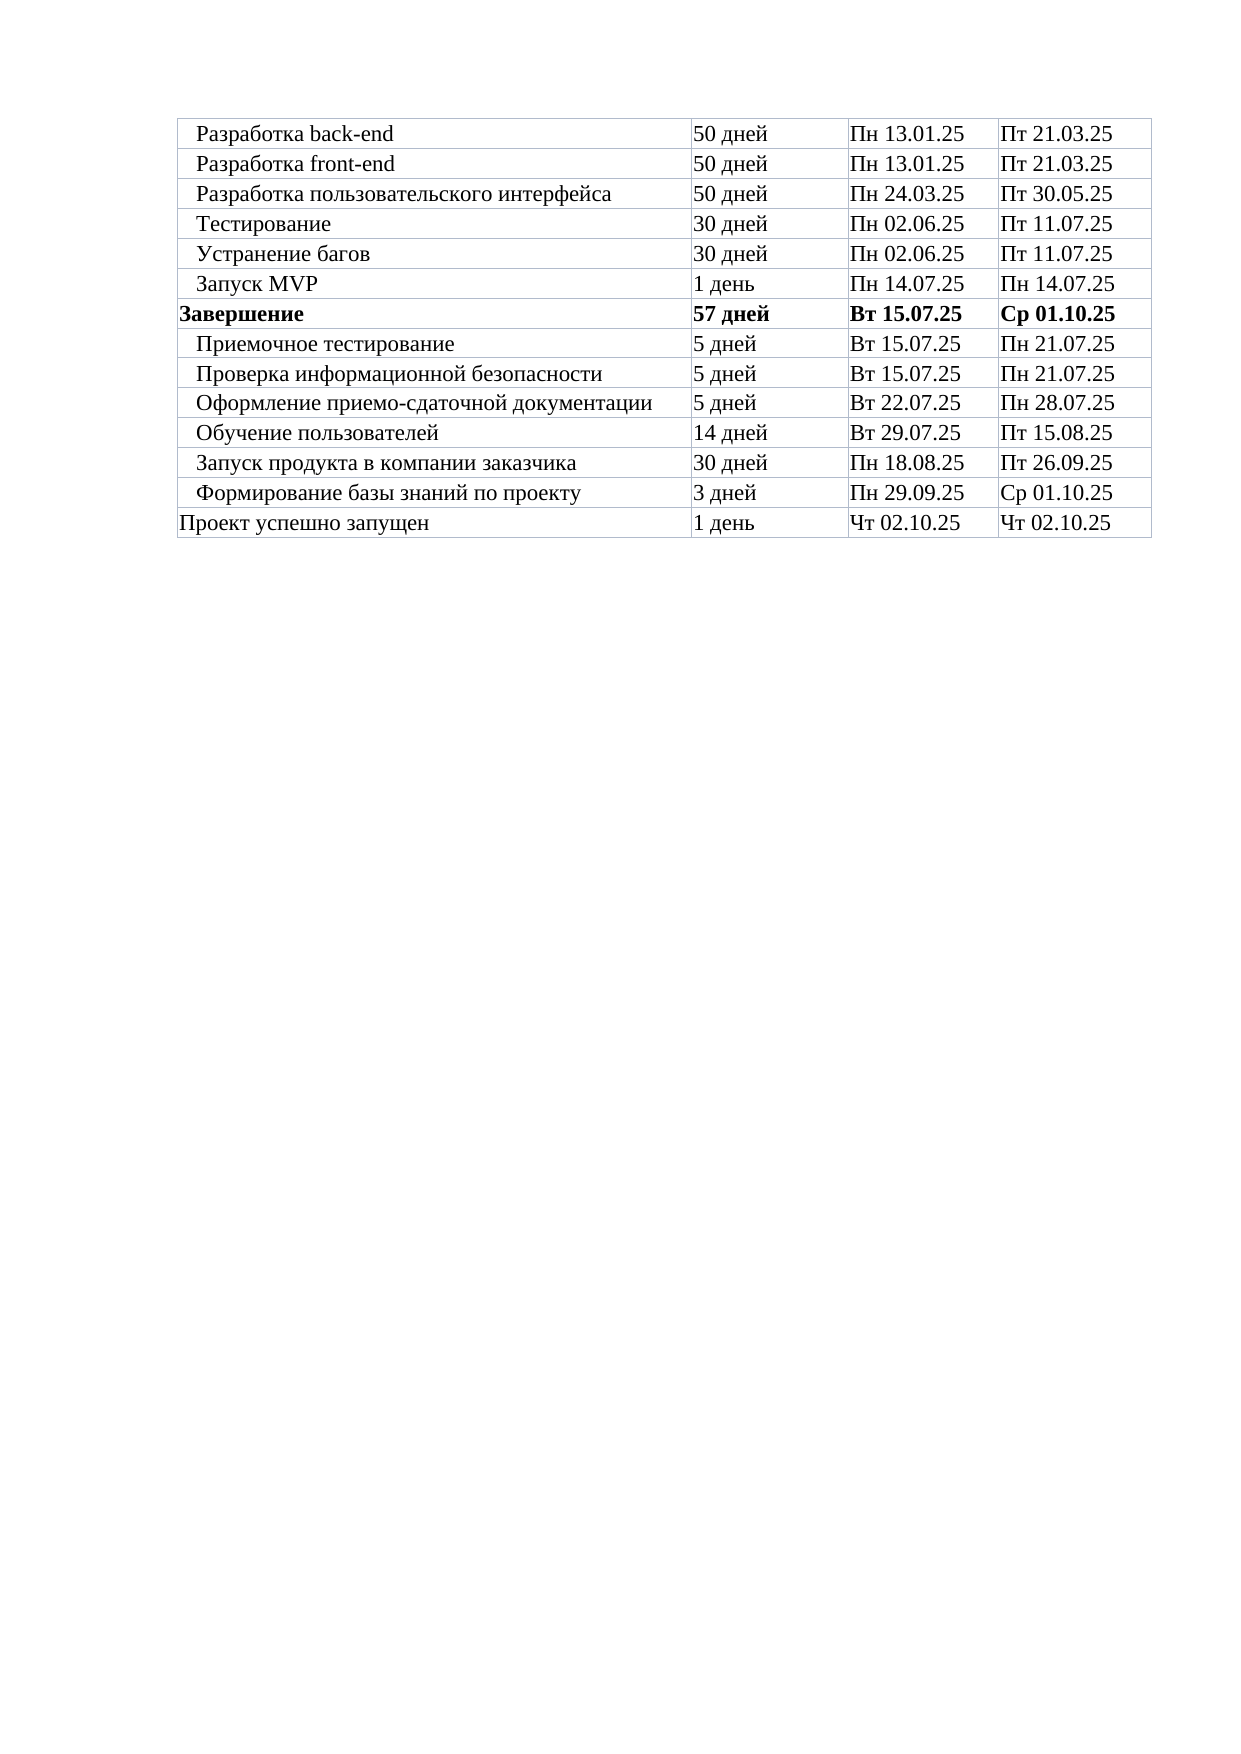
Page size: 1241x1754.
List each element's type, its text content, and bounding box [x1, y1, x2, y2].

table_cell Проект успешно запущен [178, 508, 691, 537]
table_cell 30 дней [692, 448, 848, 477]
table_cell Пн 21.07.25 [999, 329, 1151, 357]
table_cell Пн 14.07.25 [999, 269, 1151, 297]
table_cell 50 дней [692, 149, 848, 178]
table_cell Пт 26.09.25 [999, 448, 1151, 477]
table_cell 30 дней [692, 239, 848, 268]
table_cell Приемочное тестирование [178, 329, 691, 357]
table_cell Пт 15.08.25 [999, 418, 1151, 447]
table_cell Вт 29.07.25 [849, 418, 998, 447]
table_cell Чт 02.10.25 [849, 508, 998, 537]
table_cell 57 дней [692, 299, 848, 327]
table_cell 1 день [692, 508, 848, 537]
table_cell Обучение пользователей [178, 418, 691, 447]
table_cell 5 дней [692, 388, 848, 417]
table_cell Пн 29.09.25 [849, 478, 998, 507]
table_cell 3 дней [692, 478, 848, 507]
table_cell Вт 15.07.25 [849, 358, 998, 387]
table_cell Пт 21.03.25 [999, 119, 1151, 148]
table_cell Устранение багов [178, 239, 691, 268]
table_cell Оформление приемо-сдаточной документации [178, 388, 691, 417]
table_cell 5 дней [692, 329, 848, 357]
table_cell Завершение [178, 299, 691, 327]
table_cell Разработка back-end [178, 119, 691, 148]
table_cell Пт 30.05.25 [999, 179, 1151, 208]
table_cell 14 дней [692, 418, 848, 447]
table_cell 50 дней [692, 179, 848, 208]
table_cell Пн 13.01.25 [849, 119, 998, 148]
table_cell Пн 13.01.25 [849, 149, 998, 178]
table_cell Пт 11.07.25 [999, 239, 1151, 268]
table_cell Вт 15.07.25 [849, 299, 998, 327]
table_cell Ср 01.10.25 [999, 478, 1151, 507]
table_cell Чт 02.10.25 [999, 508, 1151, 537]
table_cell 30 дней [692, 209, 848, 238]
table_cell Пт 21.03.25 [999, 149, 1151, 178]
table_cell Пн 28.07.25 [999, 388, 1151, 417]
table_cell Пн 02.06.25 [849, 209, 998, 238]
table_cell Пн 21.07.25 [999, 358, 1151, 387]
table_cell Вт 15.07.25 [849, 329, 998, 357]
table_cell Ср 01.10.25 [999, 299, 1151, 327]
table_cell Пн 18.08.25 [849, 448, 998, 477]
table_cell 50 дней [692, 119, 848, 148]
table_cell Пн 02.06.25 [849, 239, 998, 268]
table_cell Запуск MVP [178, 269, 691, 297]
table_cell Пт 11.07.25 [999, 209, 1151, 238]
table_cell Проверка информационной безопасности [178, 358, 691, 387]
table_cell Пн 14.07.25 [849, 269, 998, 297]
table_cell Пн 24.03.25 [849, 179, 998, 208]
table_cell Формирование базы знаний по проекту [178, 478, 691, 507]
table_cell 5 дней [692, 358, 848, 387]
table_cell Тестирование [178, 209, 691, 238]
table_cell Вт 22.07.25 [849, 388, 998, 417]
table_cell 1 день [692, 269, 848, 297]
table_cell Разработка front-end [178, 149, 691, 178]
table_cell Разработка пользовательского интерфейса [178, 179, 691, 208]
table_cell Запуск продукта в компании заказчика [178, 448, 691, 477]
